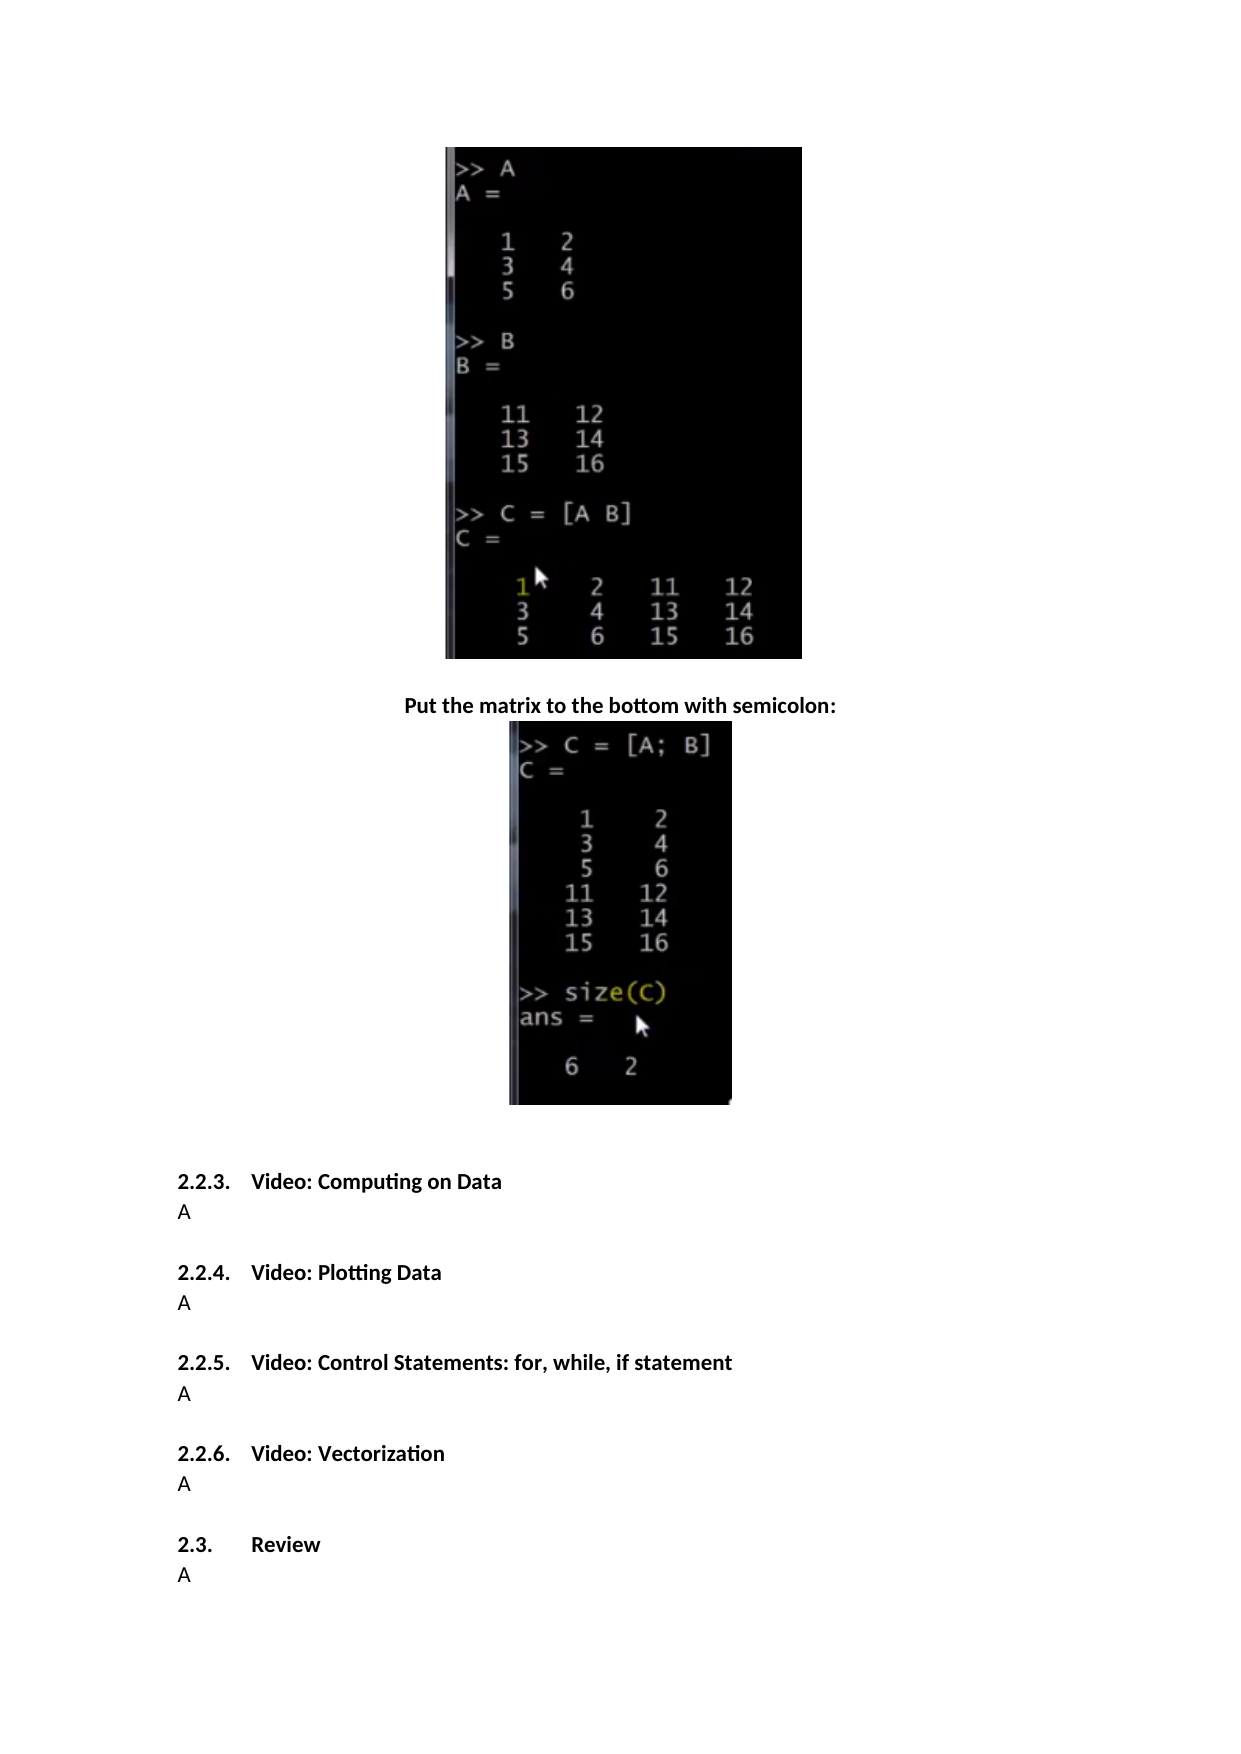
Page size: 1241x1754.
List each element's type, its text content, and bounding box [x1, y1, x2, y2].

picture [438, 147, 802, 659]
list A [177, 1288, 1063, 1316]
list Video: Plotting Data [177, 1258, 1063, 1286]
list A [177, 1197, 1063, 1225]
list Review [177, 1530, 1063, 1558]
picture [508, 721, 732, 1105]
list A [177, 1469, 1063, 1497]
list Put the matrix to the bottom with semicolon: [177, 691, 1063, 719]
list A [177, 1379, 1063, 1407]
list Video: Computing on Data [177, 1167, 1063, 1195]
list A [177, 1560, 1063, 1588]
list Video: Vectorization [177, 1439, 1063, 1467]
list Video: Control Statements: for, while, if statement [177, 1348, 1063, 1376]
